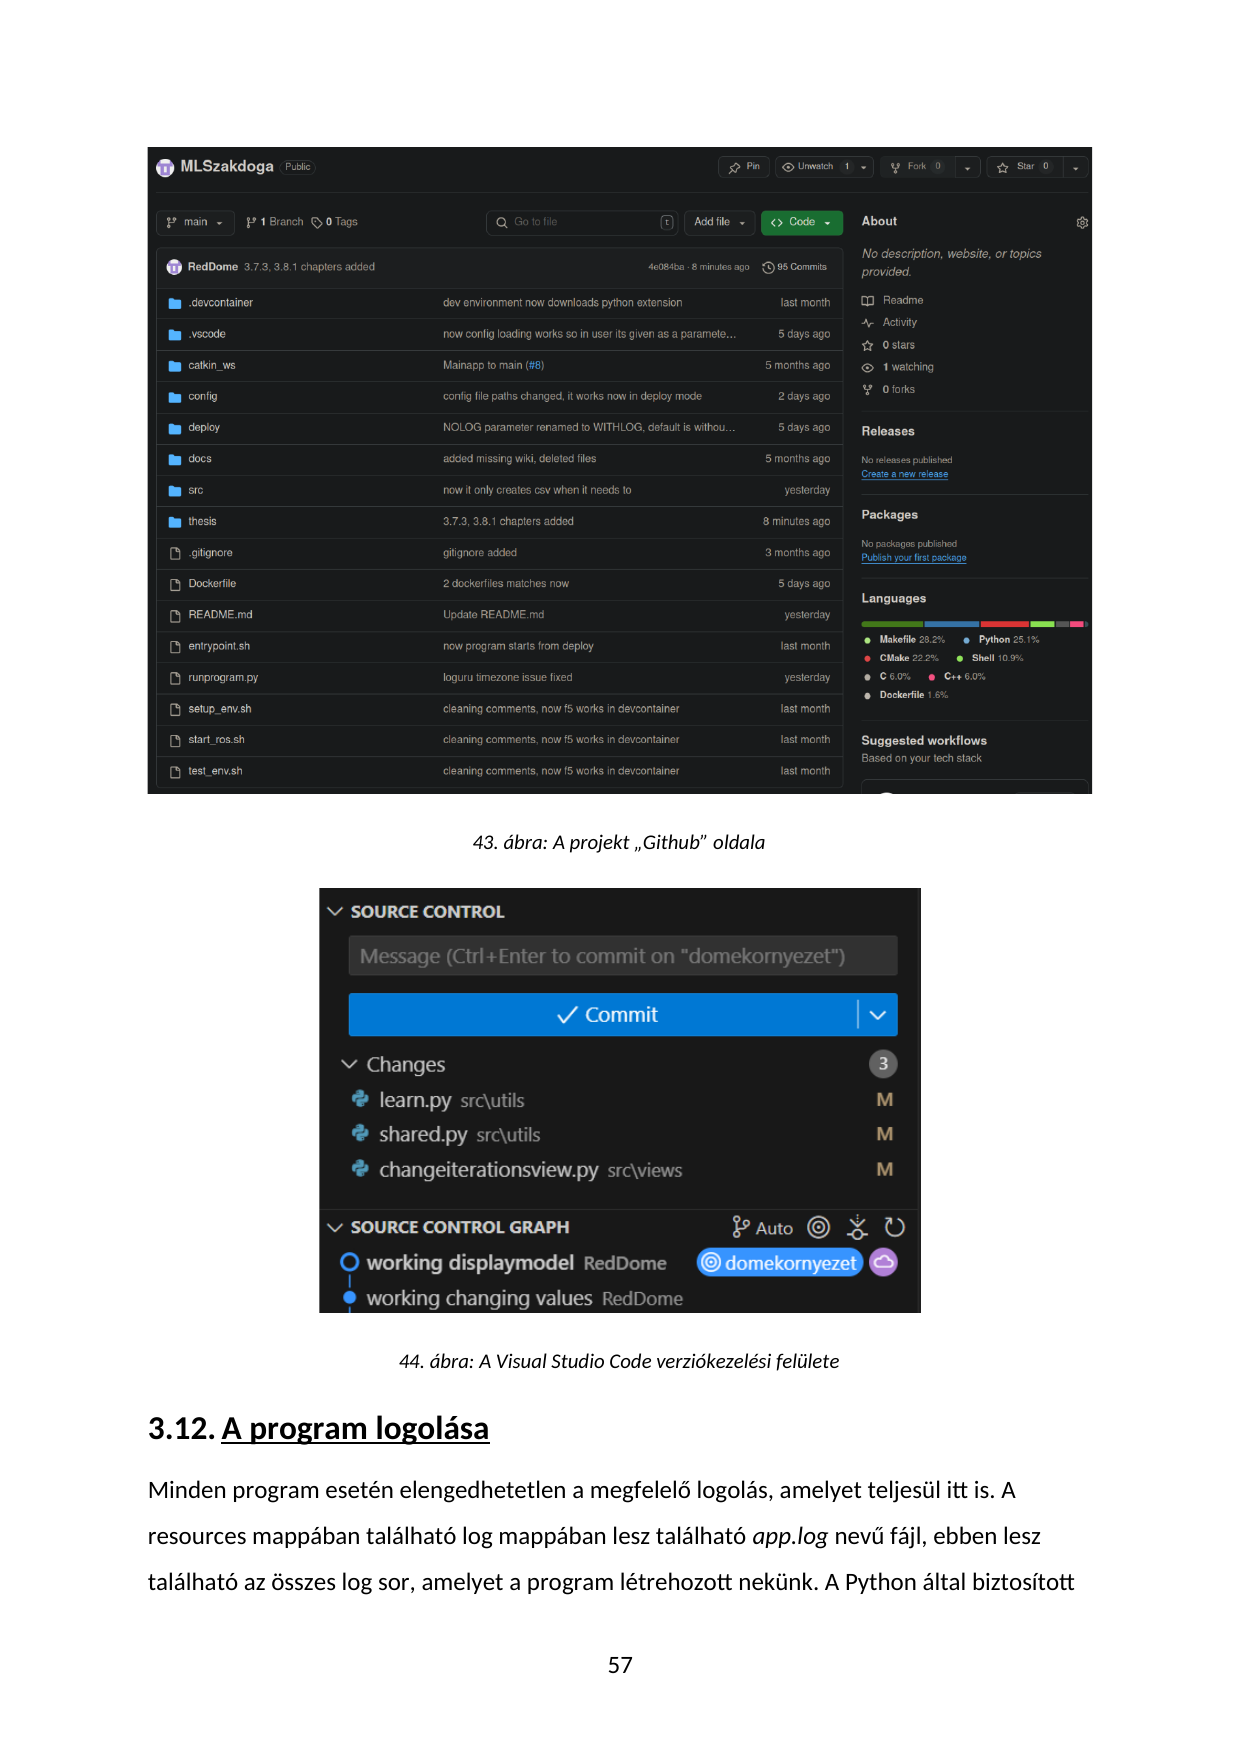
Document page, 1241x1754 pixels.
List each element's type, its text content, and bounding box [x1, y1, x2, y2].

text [148, 1474, 1092, 1596]
text 43. ábra: A projekt „Github” oldala [148, 829, 1092, 855]
subtitle A program logolása [148, 1407, 1092, 1448]
text 44. ábra: A Visual Studio Code verziókezelési felülete [148, 1348, 1092, 1374]
picture [319, 888, 921, 1313]
picture [147, 147, 1093, 794]
